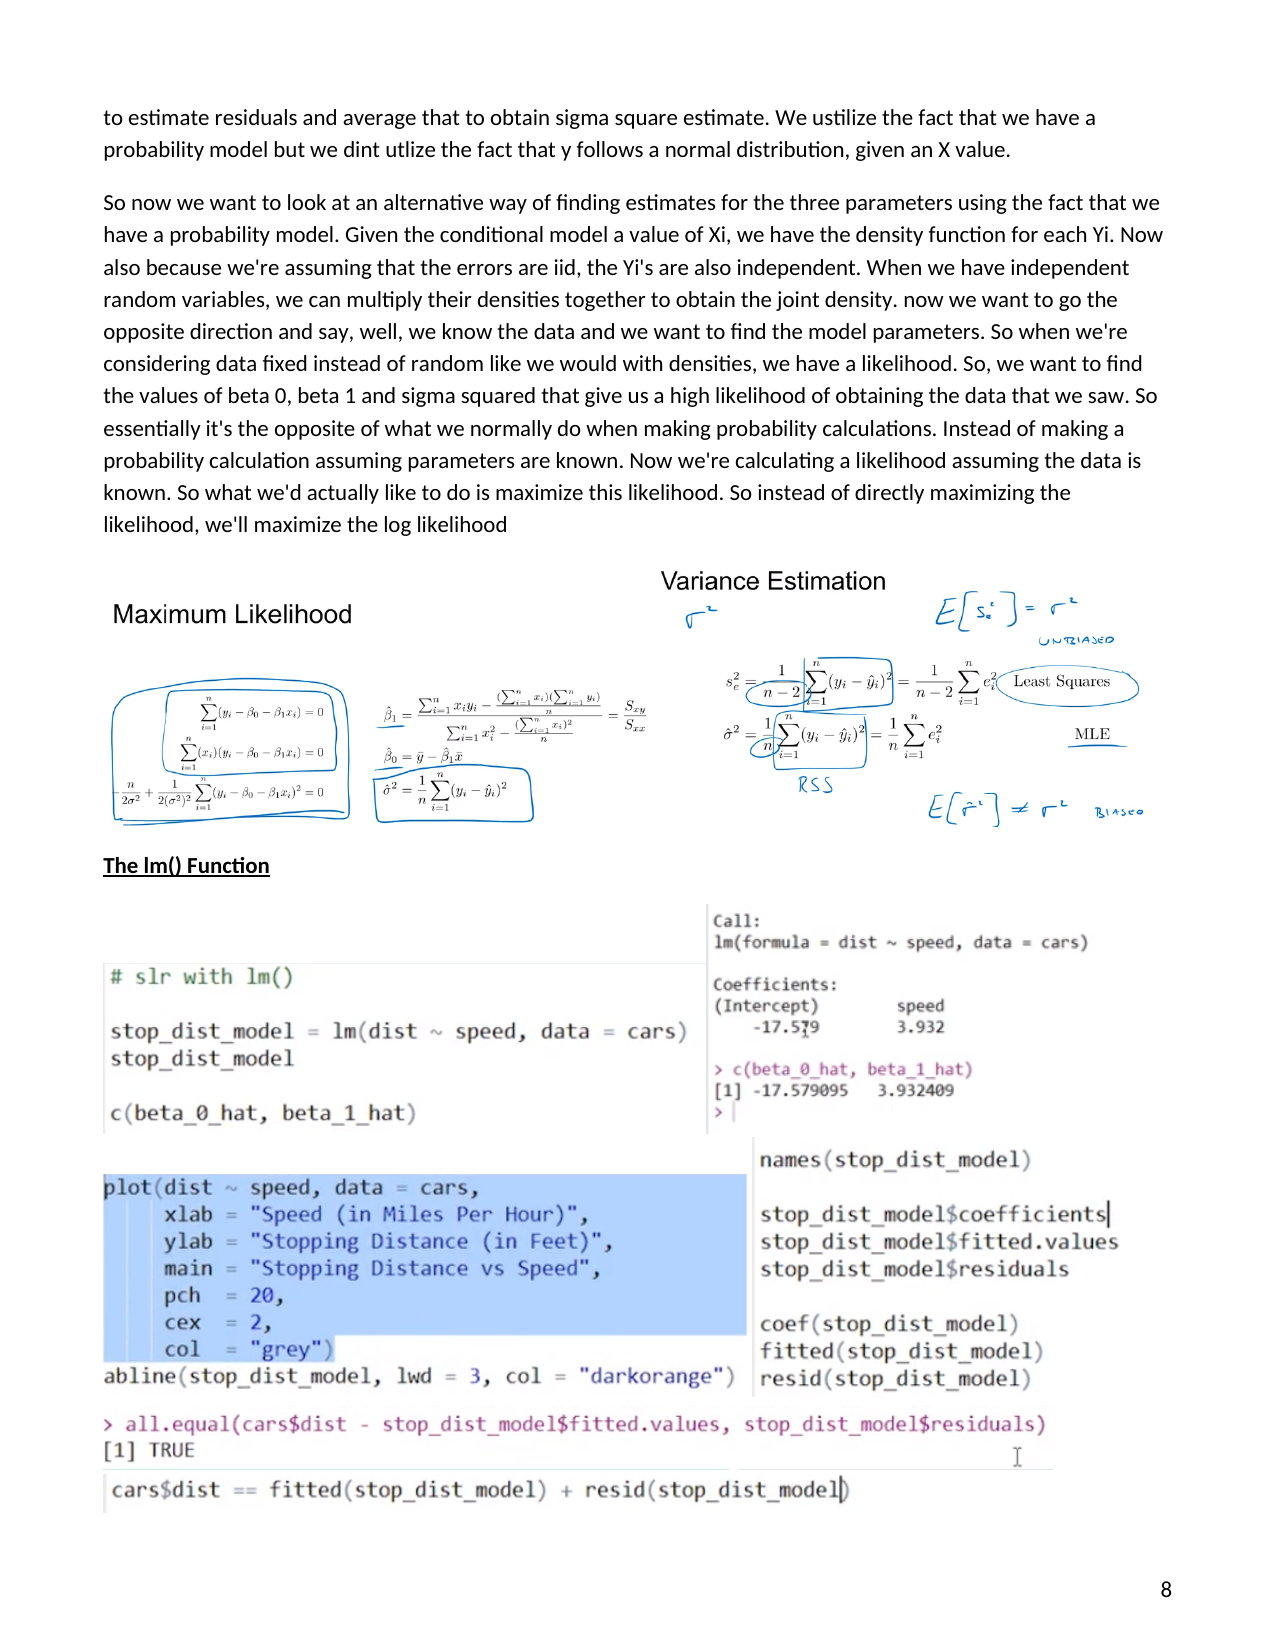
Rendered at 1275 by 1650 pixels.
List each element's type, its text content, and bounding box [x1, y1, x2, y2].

text The lm() Function [103, 851, 1172, 879]
picture [752, 1137, 1121, 1397]
picture [103, 1174, 747, 1397]
picture [103, 1406, 1054, 1470]
picture [103, 1474, 861, 1513]
picture [103, 904, 1107, 1134]
text So now we want to look at an alternative way of finding estimates for the three parameters using the fact that we have a probability model. Given the conditional model a value of Xi, we have the density function for each Yi. Now also because we're assuming that the errors are iid, the Yi's are also independent. When we have independent random variables, we can multiply their densities together to obtain the joint density. now we want to go the opposite direction and say, well, we know the data and we want to find the model parameters. So when we're considering data fixed instead of random like we would with densities, we have a likelihood. So, we want to find the values of beta 0, beta 1 and sigma squared that give us a high likelihood of obtaining the data that we saw. So essentially it's the opposite of what we normally do when making probability calculations. Instead of making a probability calculation assuming parameters are known. Now we're calculating a likelihood assuming the data is known. So what we'd actually like to do is maximize this likelihood. So instead of directly maximizing the likelihood, we'll maximize the log likelihood [103, 188, 1172, 538]
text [103, 103, 1172, 163]
picture [658, 563, 1158, 827]
picture [103, 595, 653, 827]
